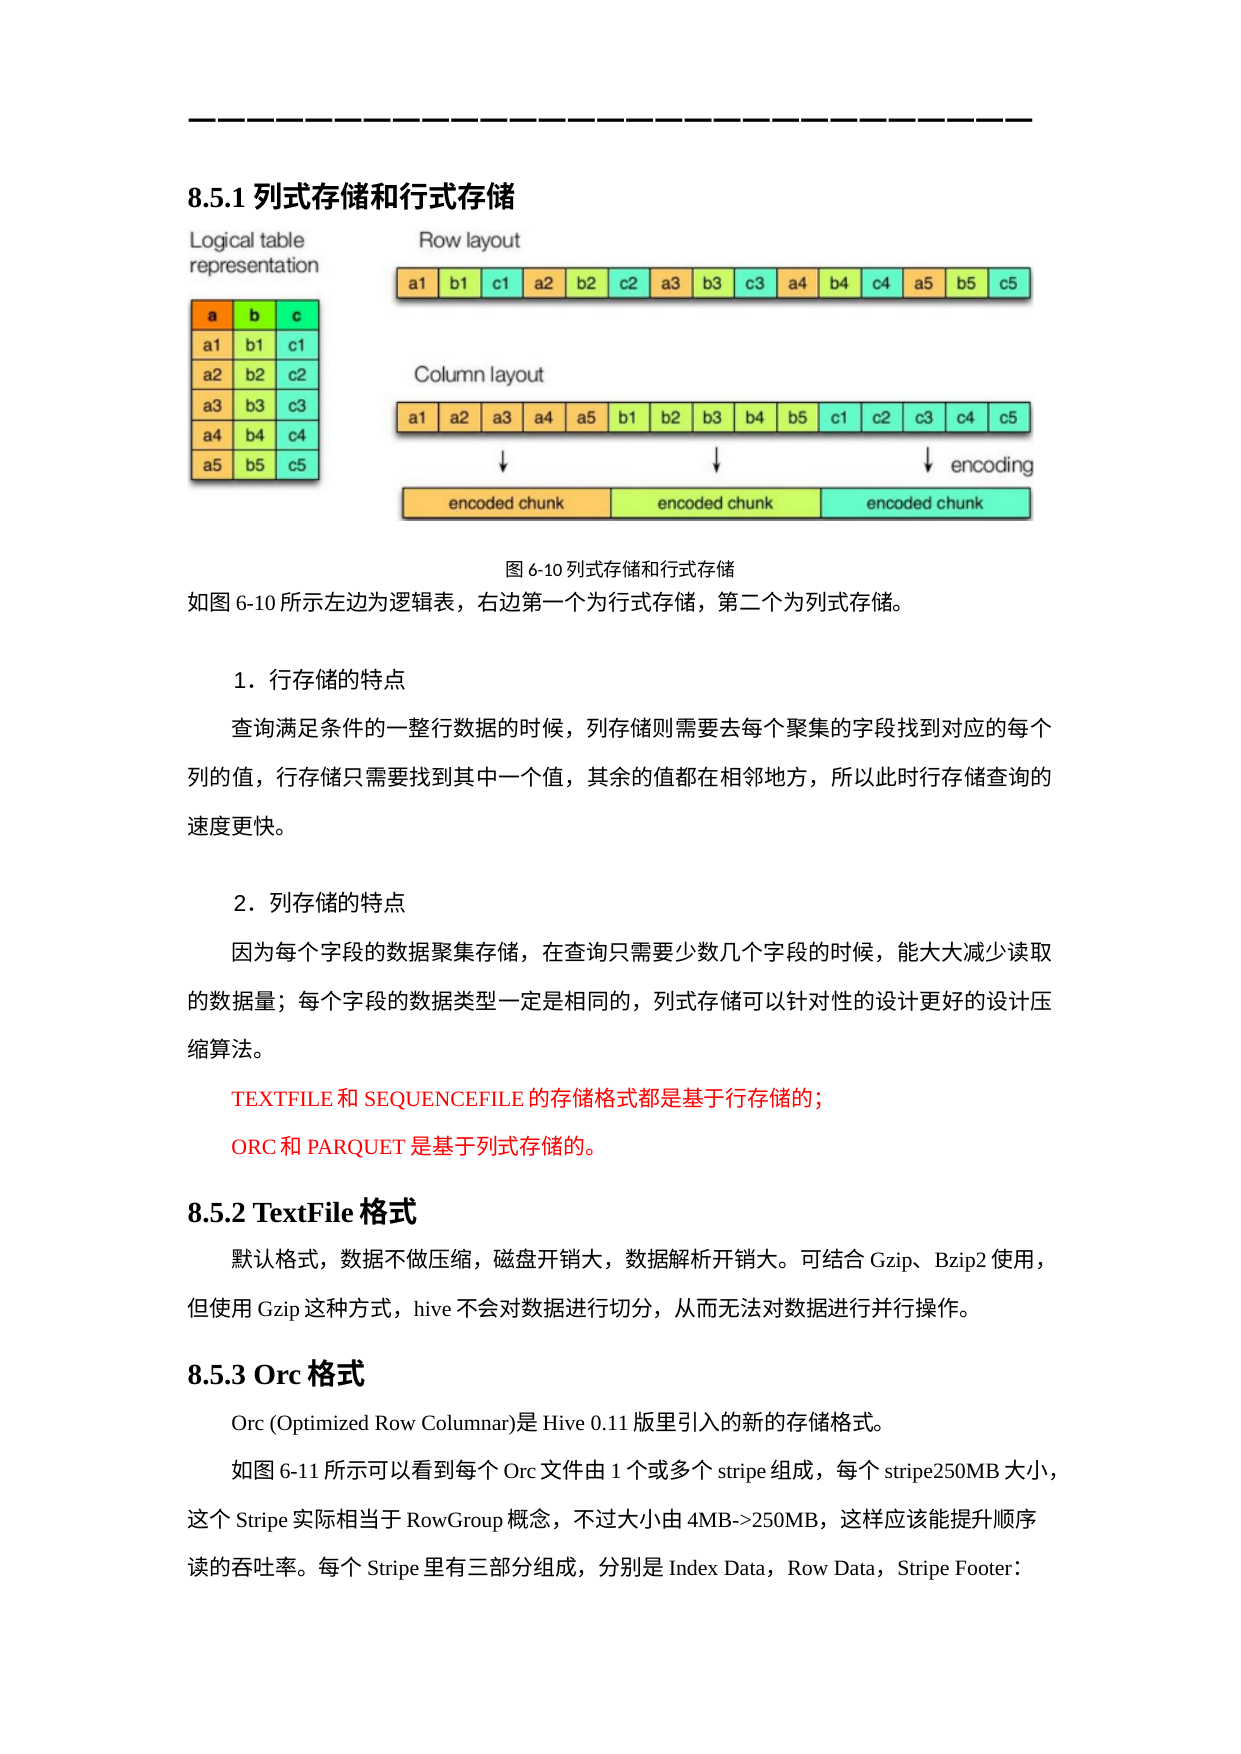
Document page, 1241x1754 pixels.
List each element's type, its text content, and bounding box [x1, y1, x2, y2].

subtitle 8.5.1 列式存储和行式存储 [187, 162, 1053, 227]
text TEXTFILE和SEQUENCEFILE的存储格式都是基于行存储的； [187, 1080, 1053, 1113]
text Orc (Optimized Row Columnar)是Hive 0.11版里引入的新的存储格式。 [187, 1404, 1053, 1437]
text ORC和PARQUET是基于列式存储的。 [187, 1129, 1053, 1161]
text 因为每个字段的数据聚集存储，在查询只需要少数几个字段的时候，能大大减少读取的数据量；每个字段的数据类型一定是相同的，列式存储可以针对性的设计更好的设计压缩算法。 [187, 934, 1053, 1064]
text 图6-10 列式存储和行式存储 [187, 552, 1053, 584]
text 如图6-10所示左边为逻辑表，右边第一个为行式存储，第二个为列式存储。 [187, 584, 1053, 617]
text 默认格式，数据不做压缩，磁盘开销大，数据解析开销大。可结合Gzip、Bzip2使用，但使用Gzip这种方式，hive不会对数据进行切分，从而无法对数据进行并行操作。 [187, 1242, 1053, 1323]
text 如图6-11所示可以看到每个Orc文件由1个或多个stripe组成，每个stripe250MB大小，这个Stripe实际相当于RowGroup概念，不过大小由4MB->250MB，这样应该能提升顺序读的吞吐率。每个Stripe里有三部分组成，分别是Index Data，Row Data，Stripe Footer： [187, 1452, 1053, 1582]
subtitle 8.5.3 Orc格式 [187, 1339, 1053, 1404]
text 2．列存储的特点 [187, 869, 1053, 934]
subtitle 8.5.2 TextFile格式 [187, 1177, 1053, 1242]
text 查询满足条件的一整行数据的时候，列存储则需要去每个聚集的字段找到对应的每个列的值，行存储只需要找到其中一个值，其余的值都在相邻地方，所以此时行存储查询的速度更快。 [187, 711, 1053, 841]
text 1．行存储的特点 [187, 646, 1053, 711]
picture [187, 227, 1034, 521]
